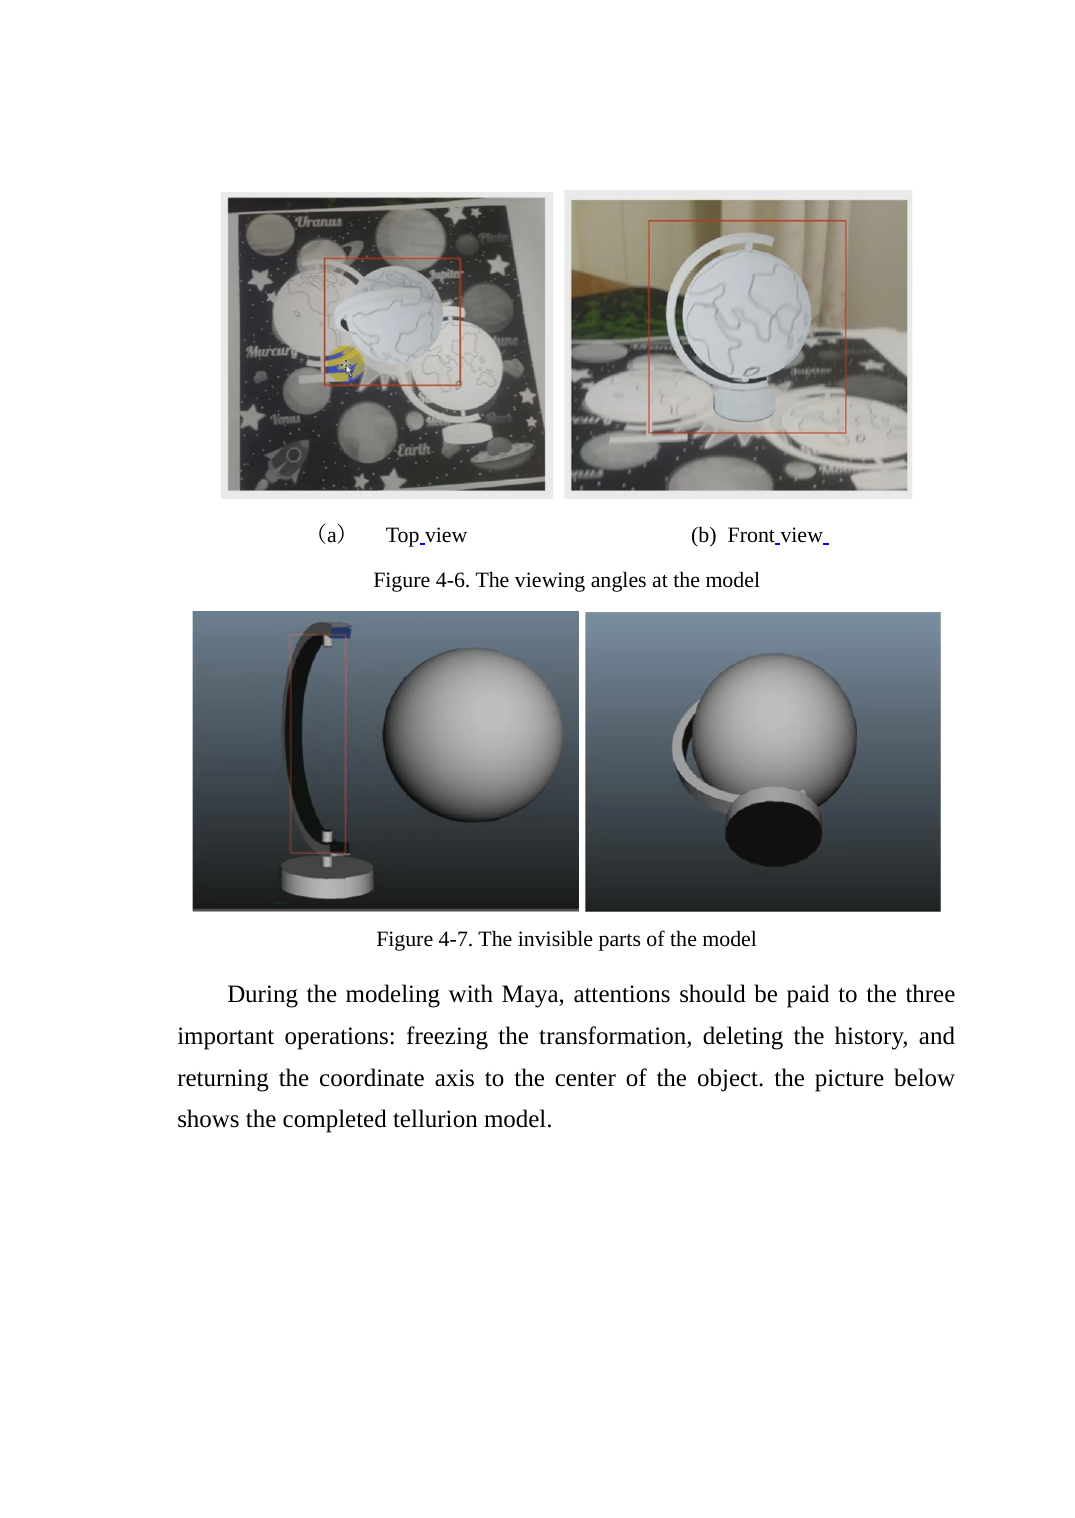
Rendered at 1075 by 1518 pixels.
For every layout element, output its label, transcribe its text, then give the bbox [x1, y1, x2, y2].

text Figure 4-7. The invisible parts of the model [177, 926, 956, 951]
text During the modeling with Maya, attentions should be paid to the three important operations: freezing the transformation, deleting the history, and returning the coordinate axis to the center of the object. the picture below shows the completed tellurion model. [177, 969, 956, 1136]
picture [564, 190, 913, 499]
picture [192, 611, 579, 912]
text （a） Top view (b) Front view [177, 517, 956, 548]
picture [585, 612, 941, 912]
text Figure 4-6. The viewing angles at the model [177, 567, 956, 593]
picture [220, 192, 554, 499]
